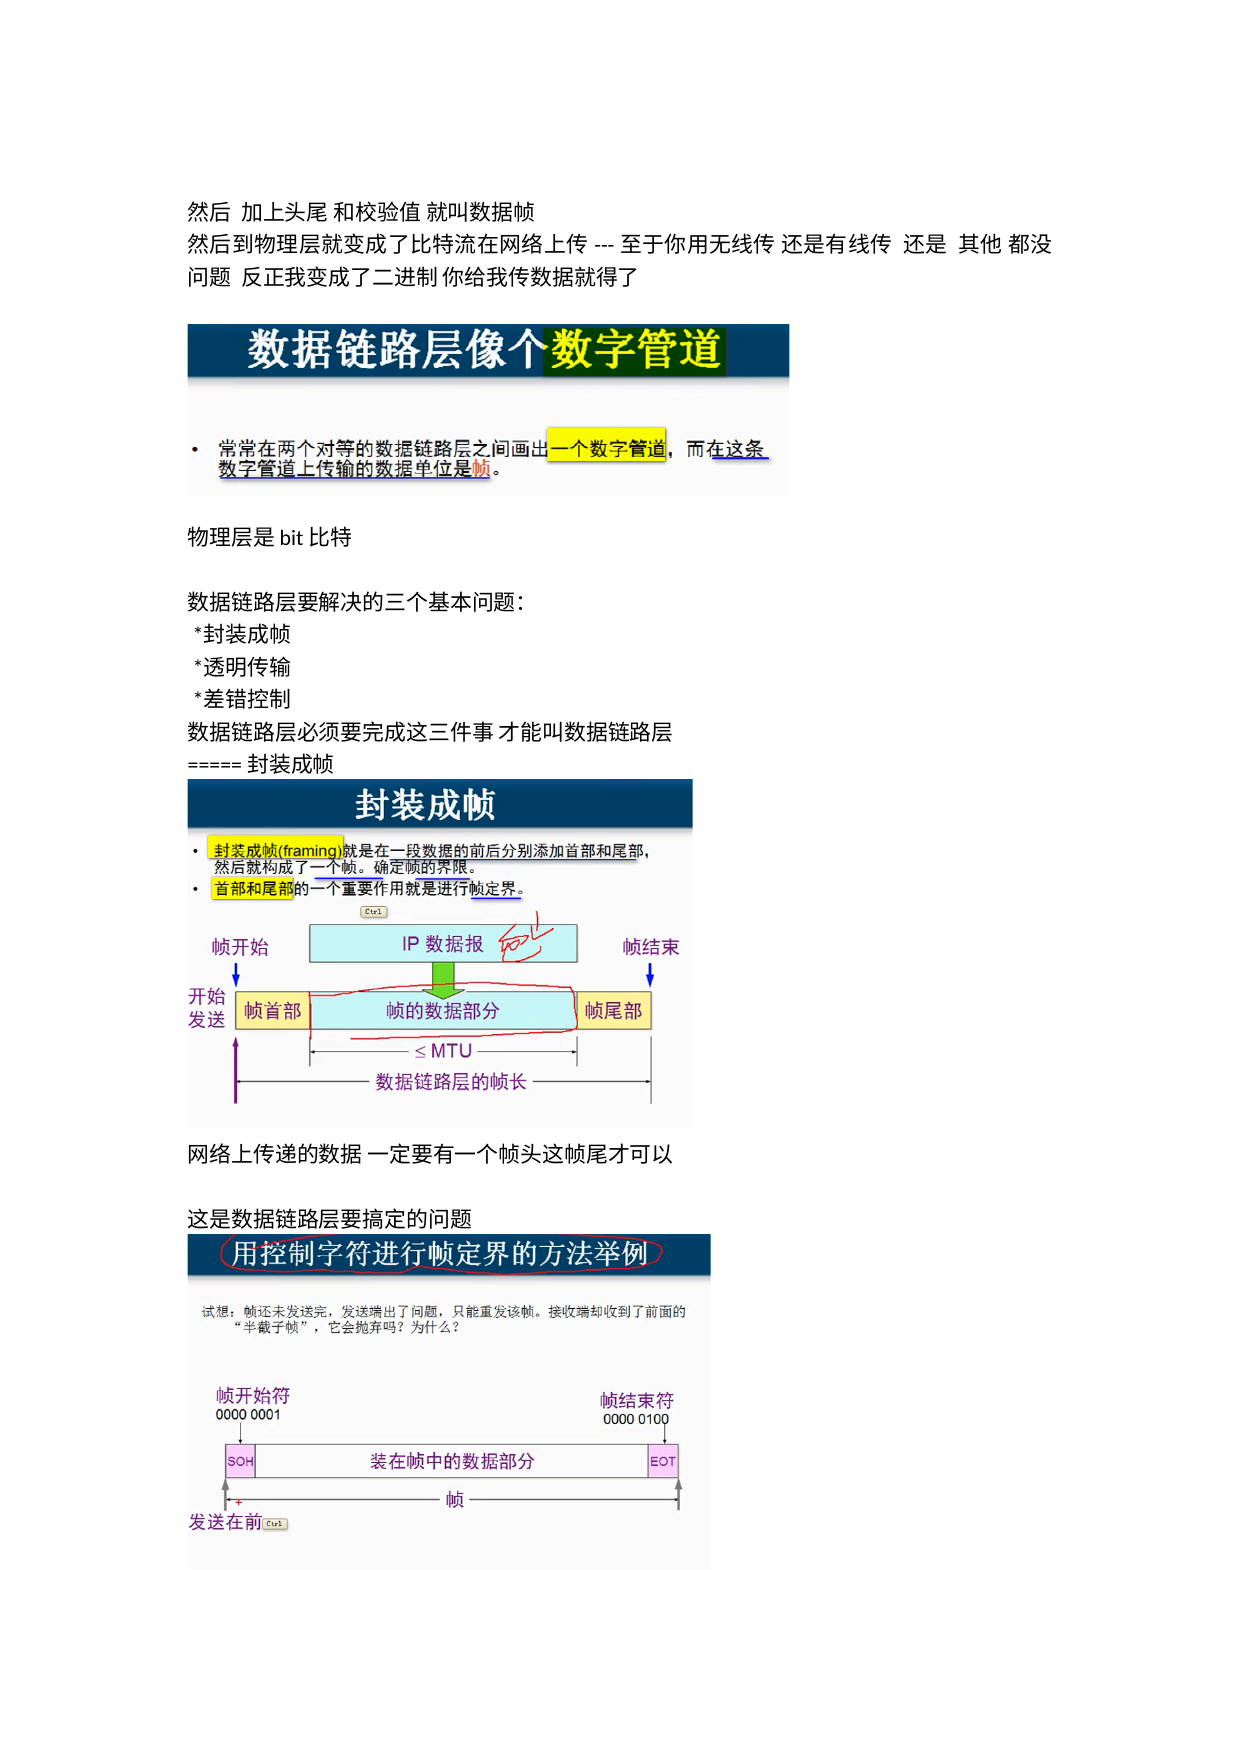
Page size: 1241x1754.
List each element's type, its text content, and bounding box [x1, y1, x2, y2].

text 这是数据链路层要搞定的问题 [187, 1202, 1053, 1234]
text ===== 封装成帧 [187, 747, 1053, 779]
text *封装成帧 [187, 617, 1053, 649]
text 然后到物理层就变成了比特流在网络上传 --- 至于你用无线传 还是有线传 还是 其他 都没问题 反正我变成了二进制 你给我传数据就得了 [187, 227, 1053, 292]
picture [187, 1234, 711, 1569]
text 数据链路层必须要完成这三件事 才能叫数据链路层 [187, 714, 1053, 747]
picture [187, 779, 693, 1128]
text 网络上传递的数据 一定要有一个帧头这帧尾才可以 [187, 1137, 1053, 1169]
text 物理层是bit 比特 [187, 519, 1053, 552]
text *透明传输 [187, 649, 1053, 682]
text 数据链路层要解决的三个基本问题： [187, 584, 1053, 617]
text *差错控制 [187, 682, 1053, 714]
text 然后 加上头尾 和校验值 就叫数据帧 [187, 194, 1053, 227]
picture [187, 324, 790, 496]
